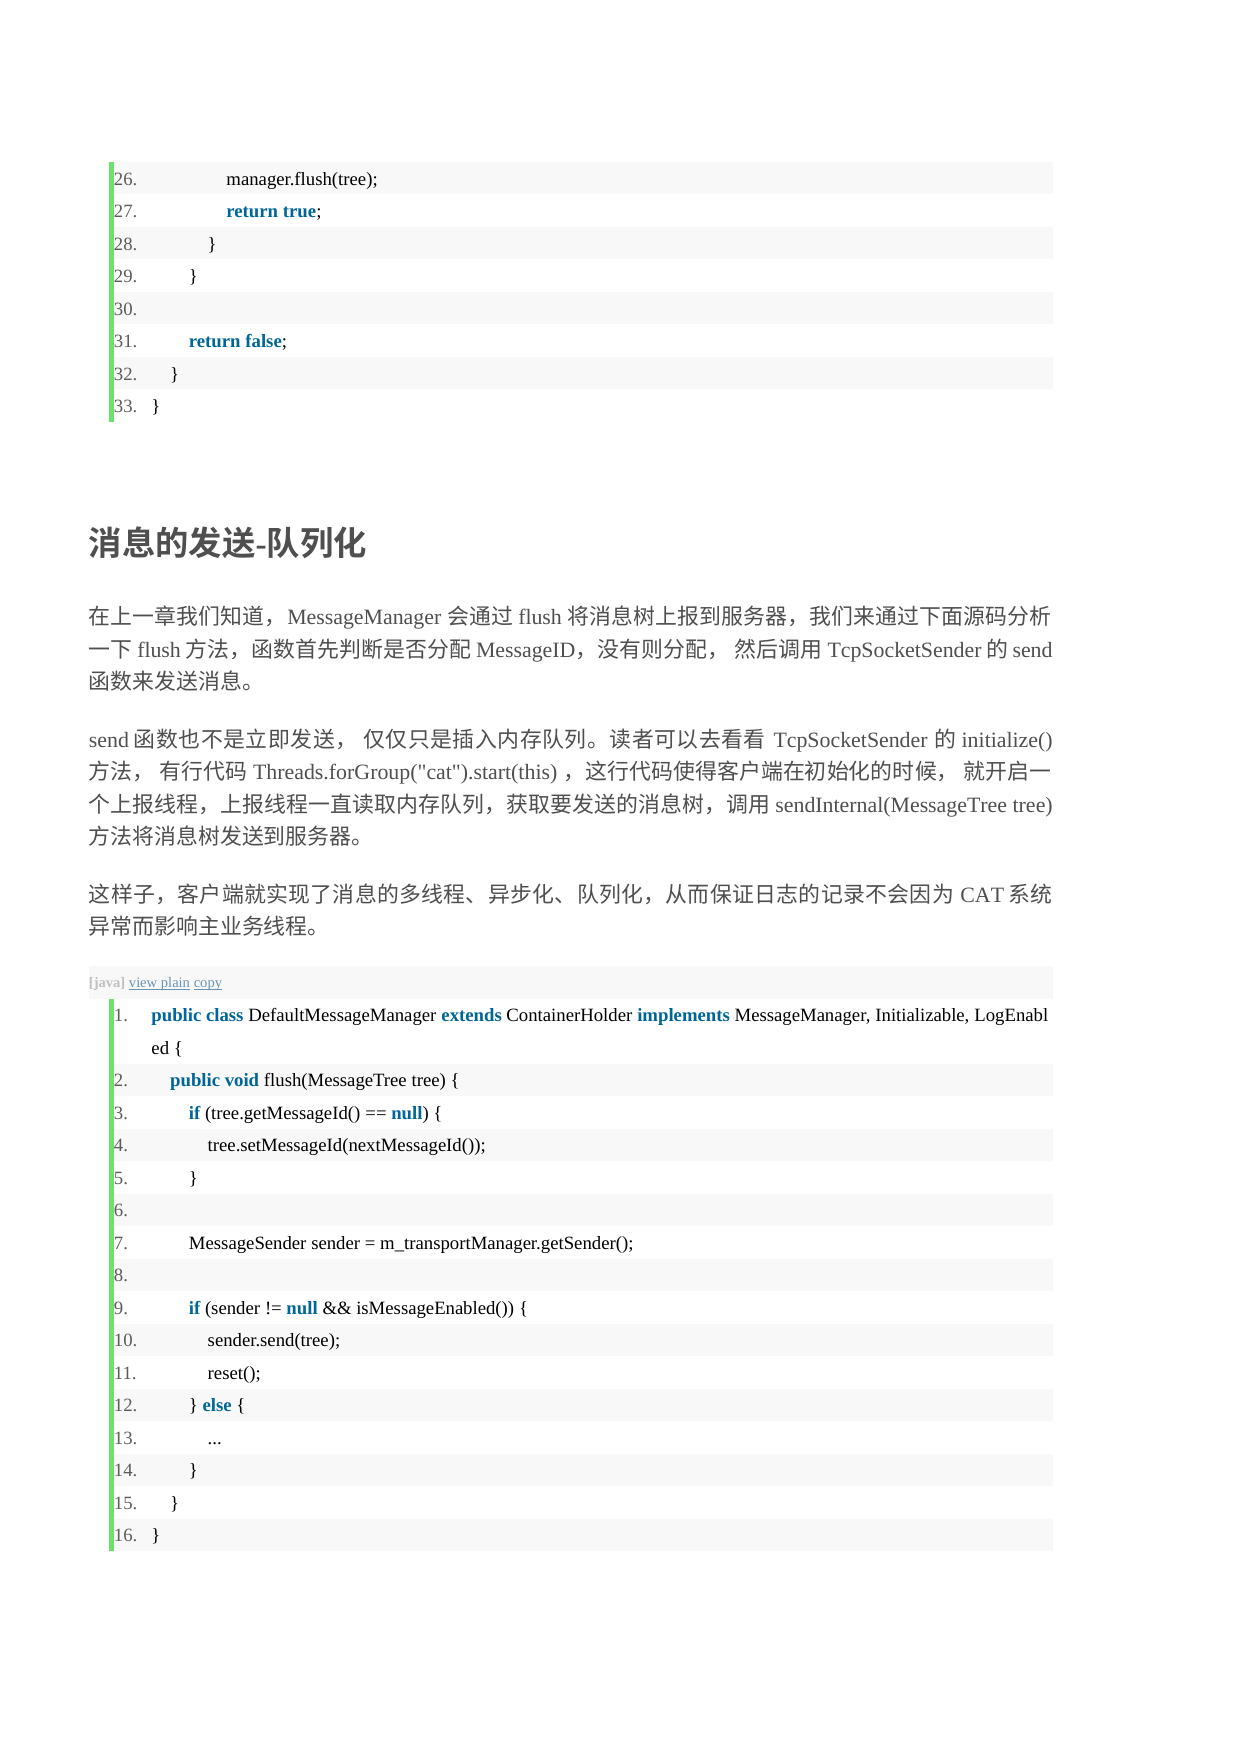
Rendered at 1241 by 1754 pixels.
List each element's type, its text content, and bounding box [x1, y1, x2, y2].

subtitle 消息的发送-队列化 [89, 509, 1053, 574]
list if (sender != null && isMessageEnabled()) { [114, 1291, 1053, 1324]
list if (tree.getMessageId() == null) { [114, 1096, 1053, 1129]
text send函数也不是立即发送， 仅仅只是插入内存队列。读者可以去看看 TcpSocketSender 的 initialize() 方法， 有行代码 Threads.forGroup("cat").start(this) ，这行代码使得客户端在初始化的时候， 就开启一个上报线程，上报线程一直读取内存队列，获取要发送的消息树，调用 sendInternal(MessageTree tree) 方法将消息树发送到服务器。 [89, 721, 1053, 851]
list return true; [114, 194, 1053, 227]
list manager.flush(tree); [114, 162, 1053, 194]
list MessageSender sender = m_transportManager.getSender(); [114, 1226, 1053, 1259]
list public class DefaultMessageManager extends ContainerHolder implements MessageManager, Initializable, LogEnabled { [114, 999, 1053, 1064]
list } [114, 1454, 1053, 1486]
text 这样子，客户端就实现了消息的多线程、异步化、队列化，从而保证日志的记录不会因为CAT系统异常而影响主业务线程。 [89, 876, 1053, 941]
list } [114, 259, 1053, 292]
list ... [114, 1421, 1053, 1454]
list return false; [114, 324, 1053, 357]
list } else { [114, 1389, 1053, 1421]
list } [114, 357, 1053, 389]
list } [114, 389, 1053, 422]
list } [114, 1486, 1053, 1519]
list } [114, 227, 1053, 259]
text [java] view plain copy [89, 966, 1053, 999]
list public void flush(MessageTree tree) { [114, 1064, 1053, 1096]
text 在上一章我们知道，MessageManager 会通过 flush 将消息树上报到服务器，我们来通过下面源码分析一下flush方法，函数首先判断是否分配MessageID，没有则分配， 然后调用TcpSocketSender的send函数来发送消息。 [89, 599, 1053, 696]
list } [114, 1519, 1053, 1551]
list } [114, 1161, 1053, 1194]
list sender.send(tree); [114, 1324, 1053, 1356]
list reset(); [114, 1356, 1053, 1389]
list tree.setMessageId(nextMessageId()); [114, 1129, 1053, 1161]
